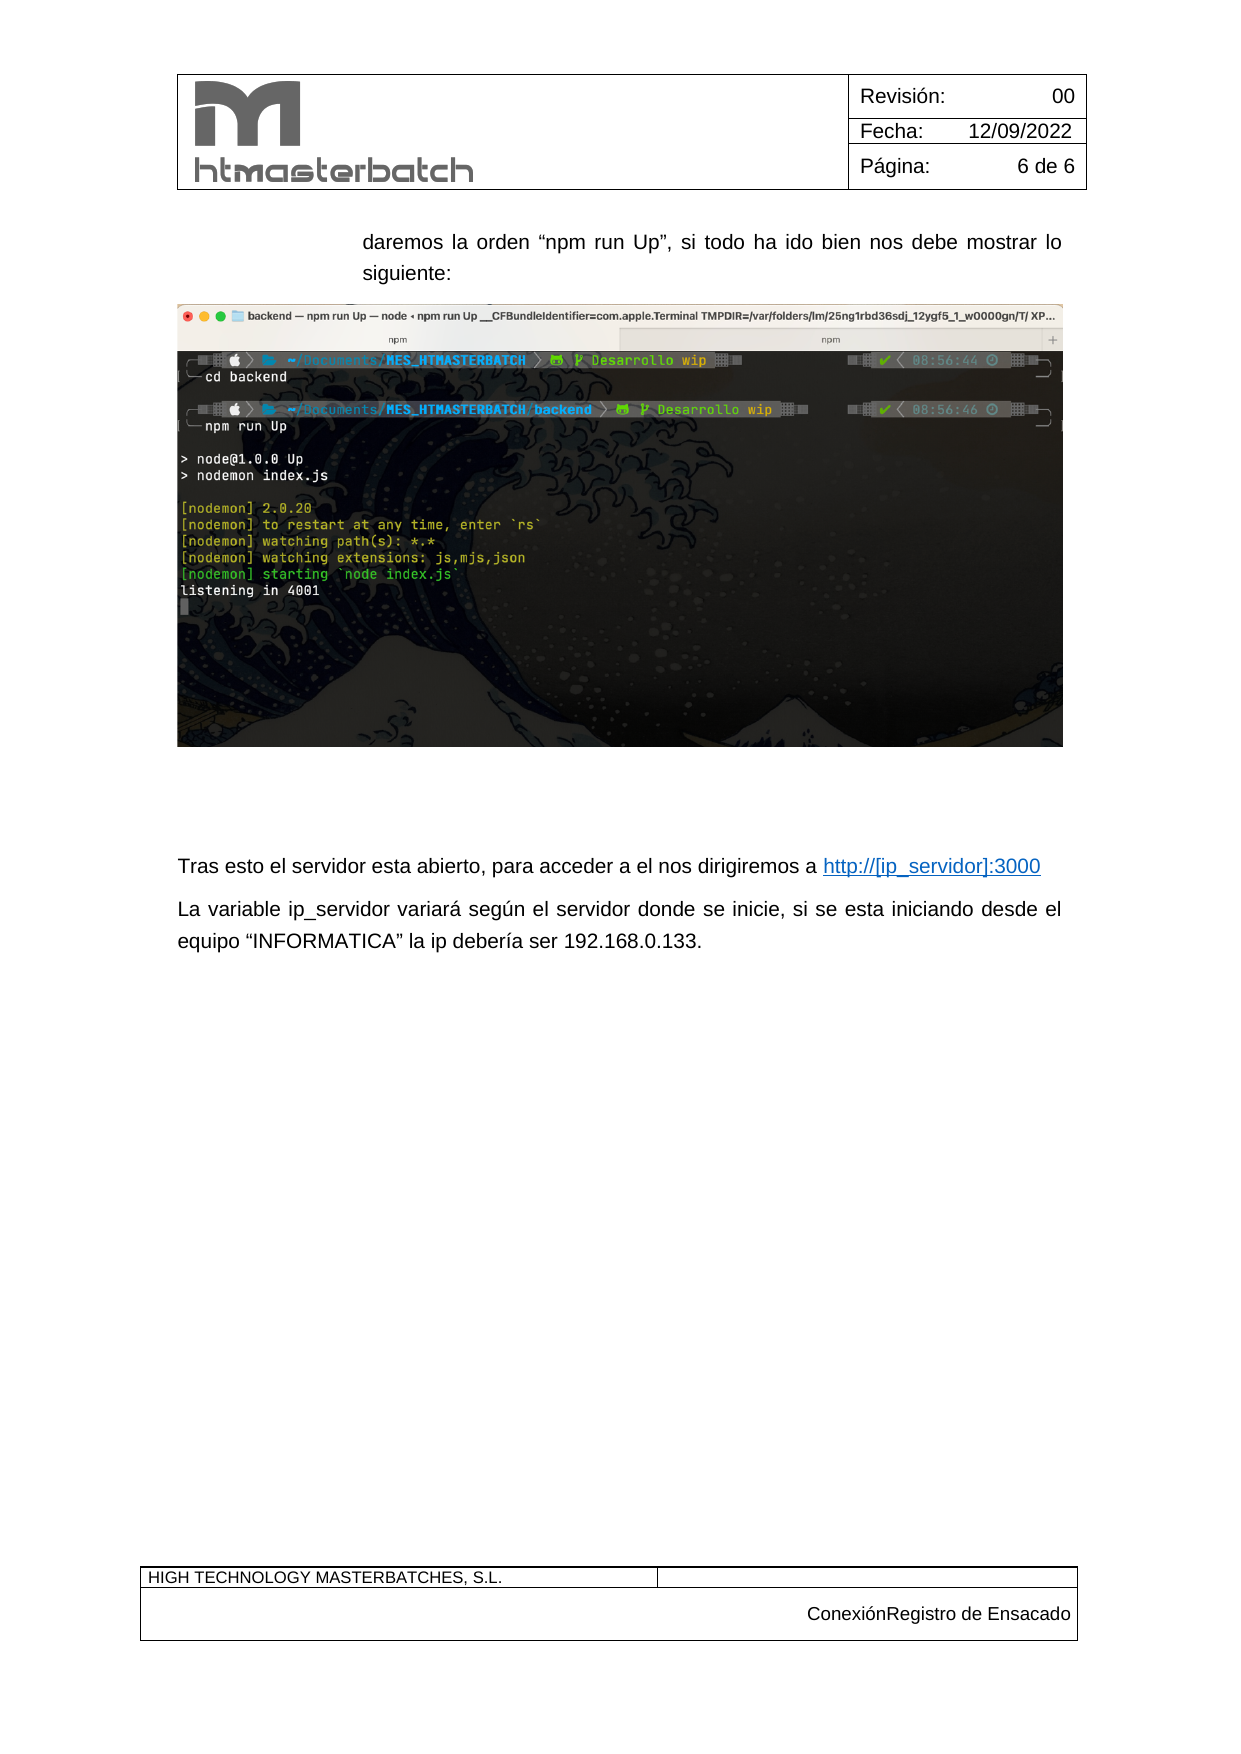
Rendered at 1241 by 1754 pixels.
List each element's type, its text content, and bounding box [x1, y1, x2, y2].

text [362, 230, 1063, 285]
text La variable ip_servidor variará según el servidor donde se inicie, si se esta iniciando desde el equipo “INFORMATICA” la ip debería ser 192.168.0.133. [177, 897, 1063, 952]
picture [177, 304, 1063, 747]
text Tras esto el servidor esta abierto, para acceder a el nos dirigiremos a http://[ip_servidor]:3000 [177, 854, 1063, 878]
